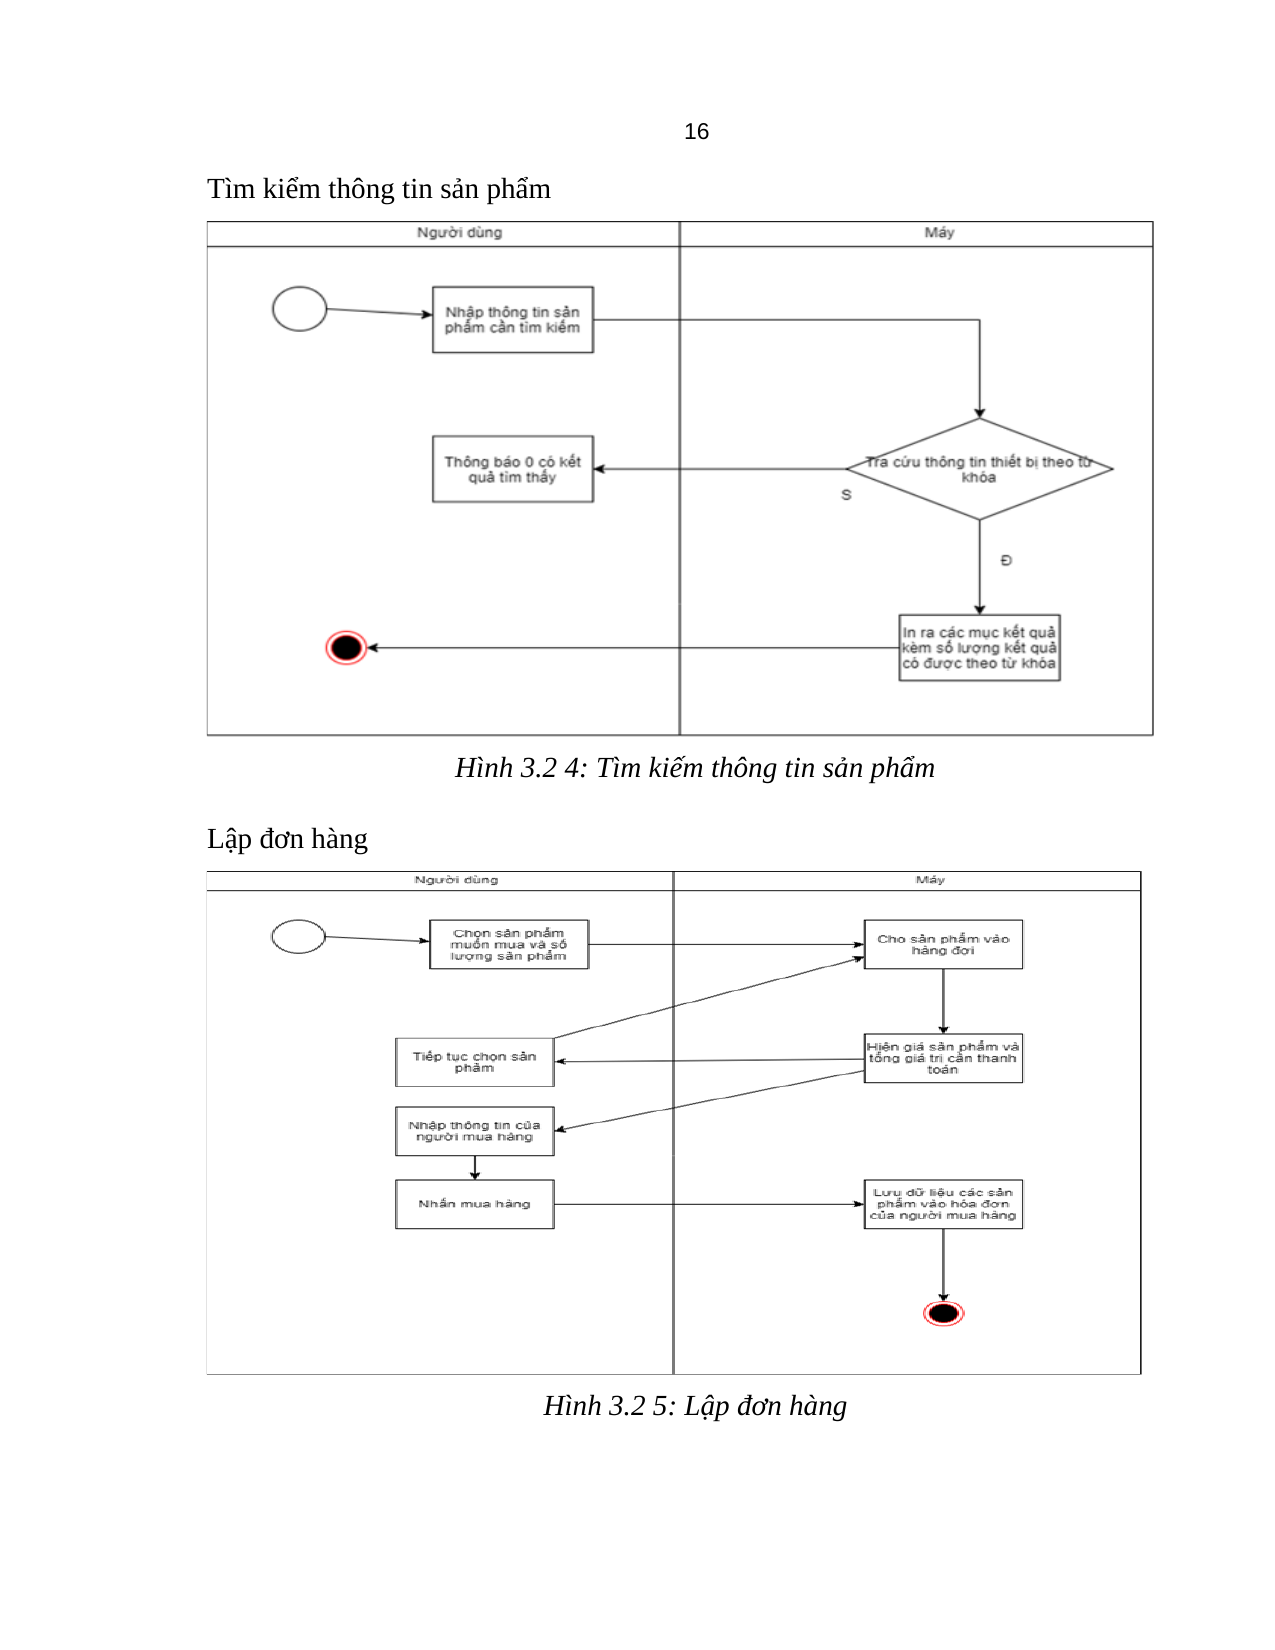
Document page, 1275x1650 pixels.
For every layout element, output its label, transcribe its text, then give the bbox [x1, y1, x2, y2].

text Tìm kiểm thông tin sản phẩm [207, 171, 1186, 204]
text Hình 3.2 5: Lập đơn hàng [207, 1388, 1186, 1421]
picture [206, 221, 1154, 737]
text Lập đơn hàng [207, 821, 1186, 854]
text Hình 3.2 4: Tìm kiếm thông tin sản phẩm [207, 750, 1186, 783]
picture [206, 871, 1142, 1375]
